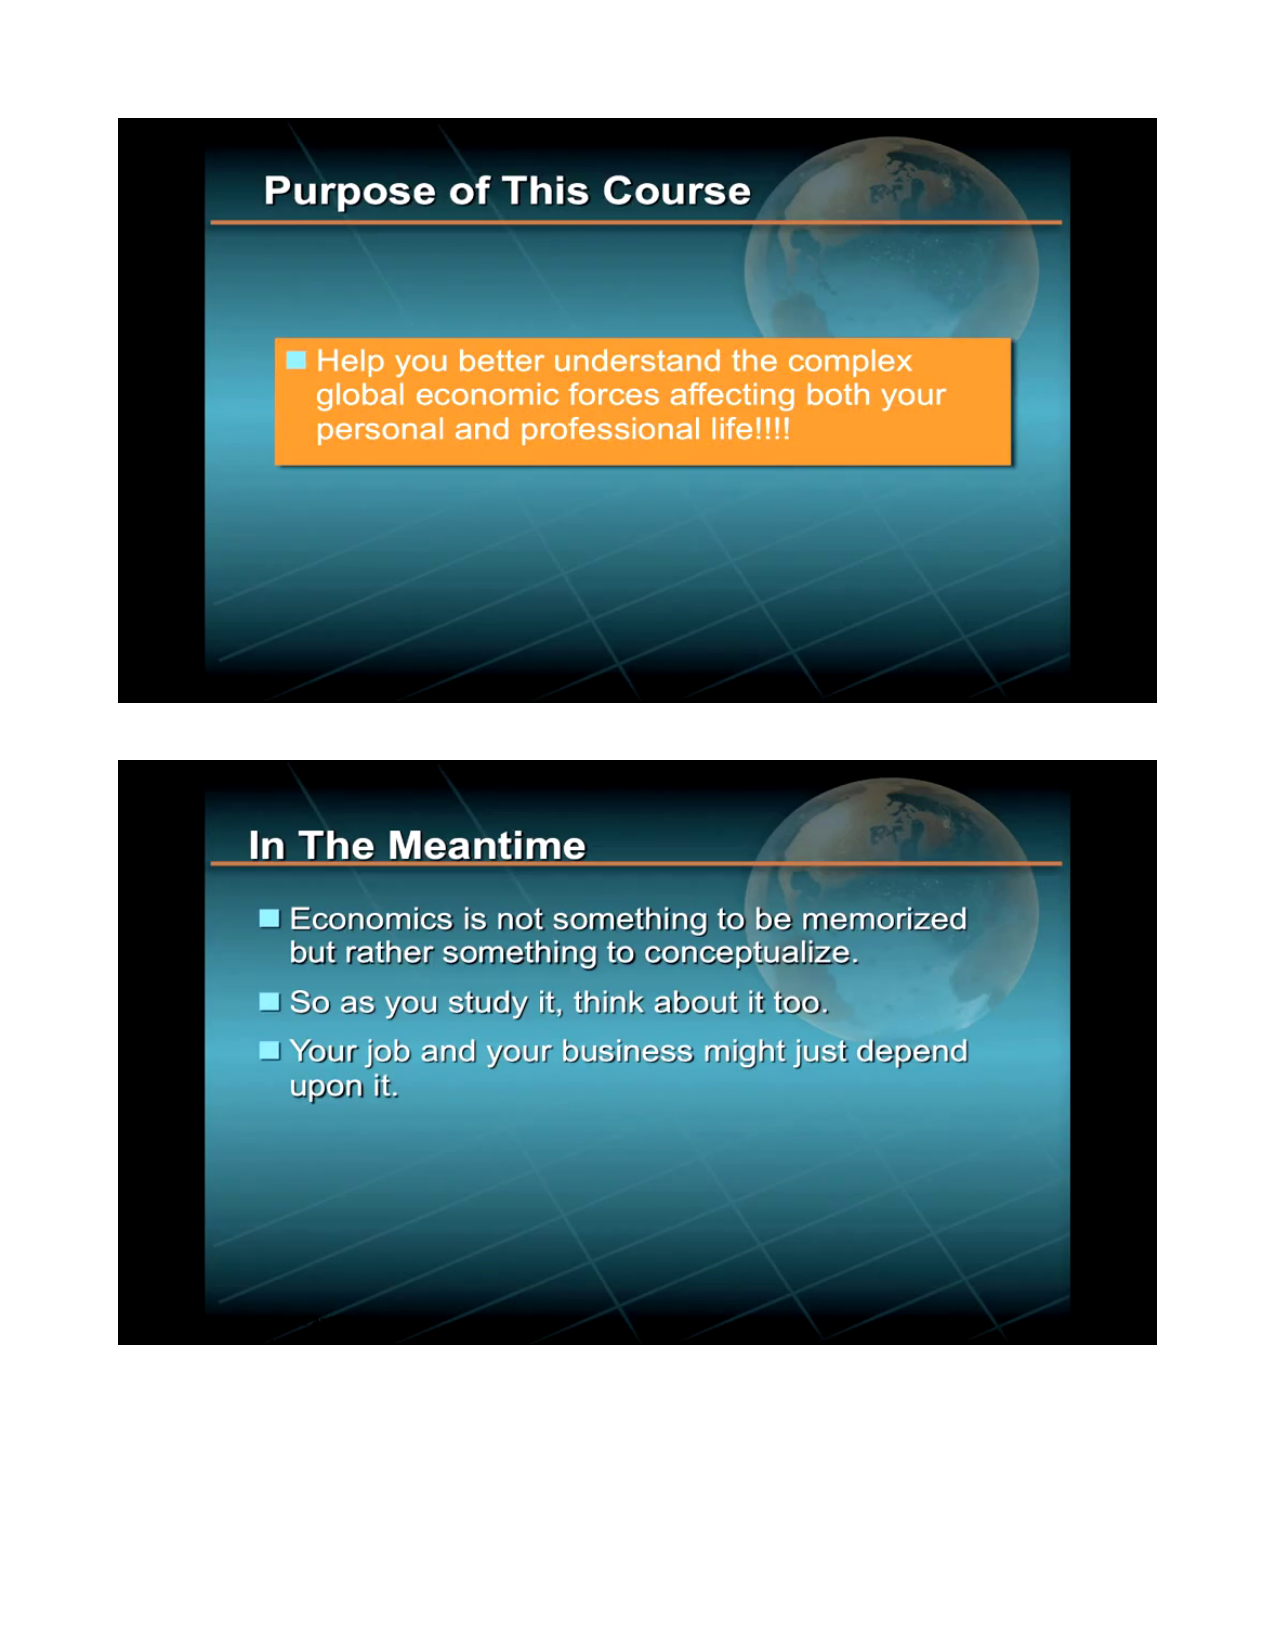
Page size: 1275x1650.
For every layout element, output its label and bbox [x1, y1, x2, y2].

picture [118, 118, 1157, 703]
picture [118, 760, 1157, 1345]
